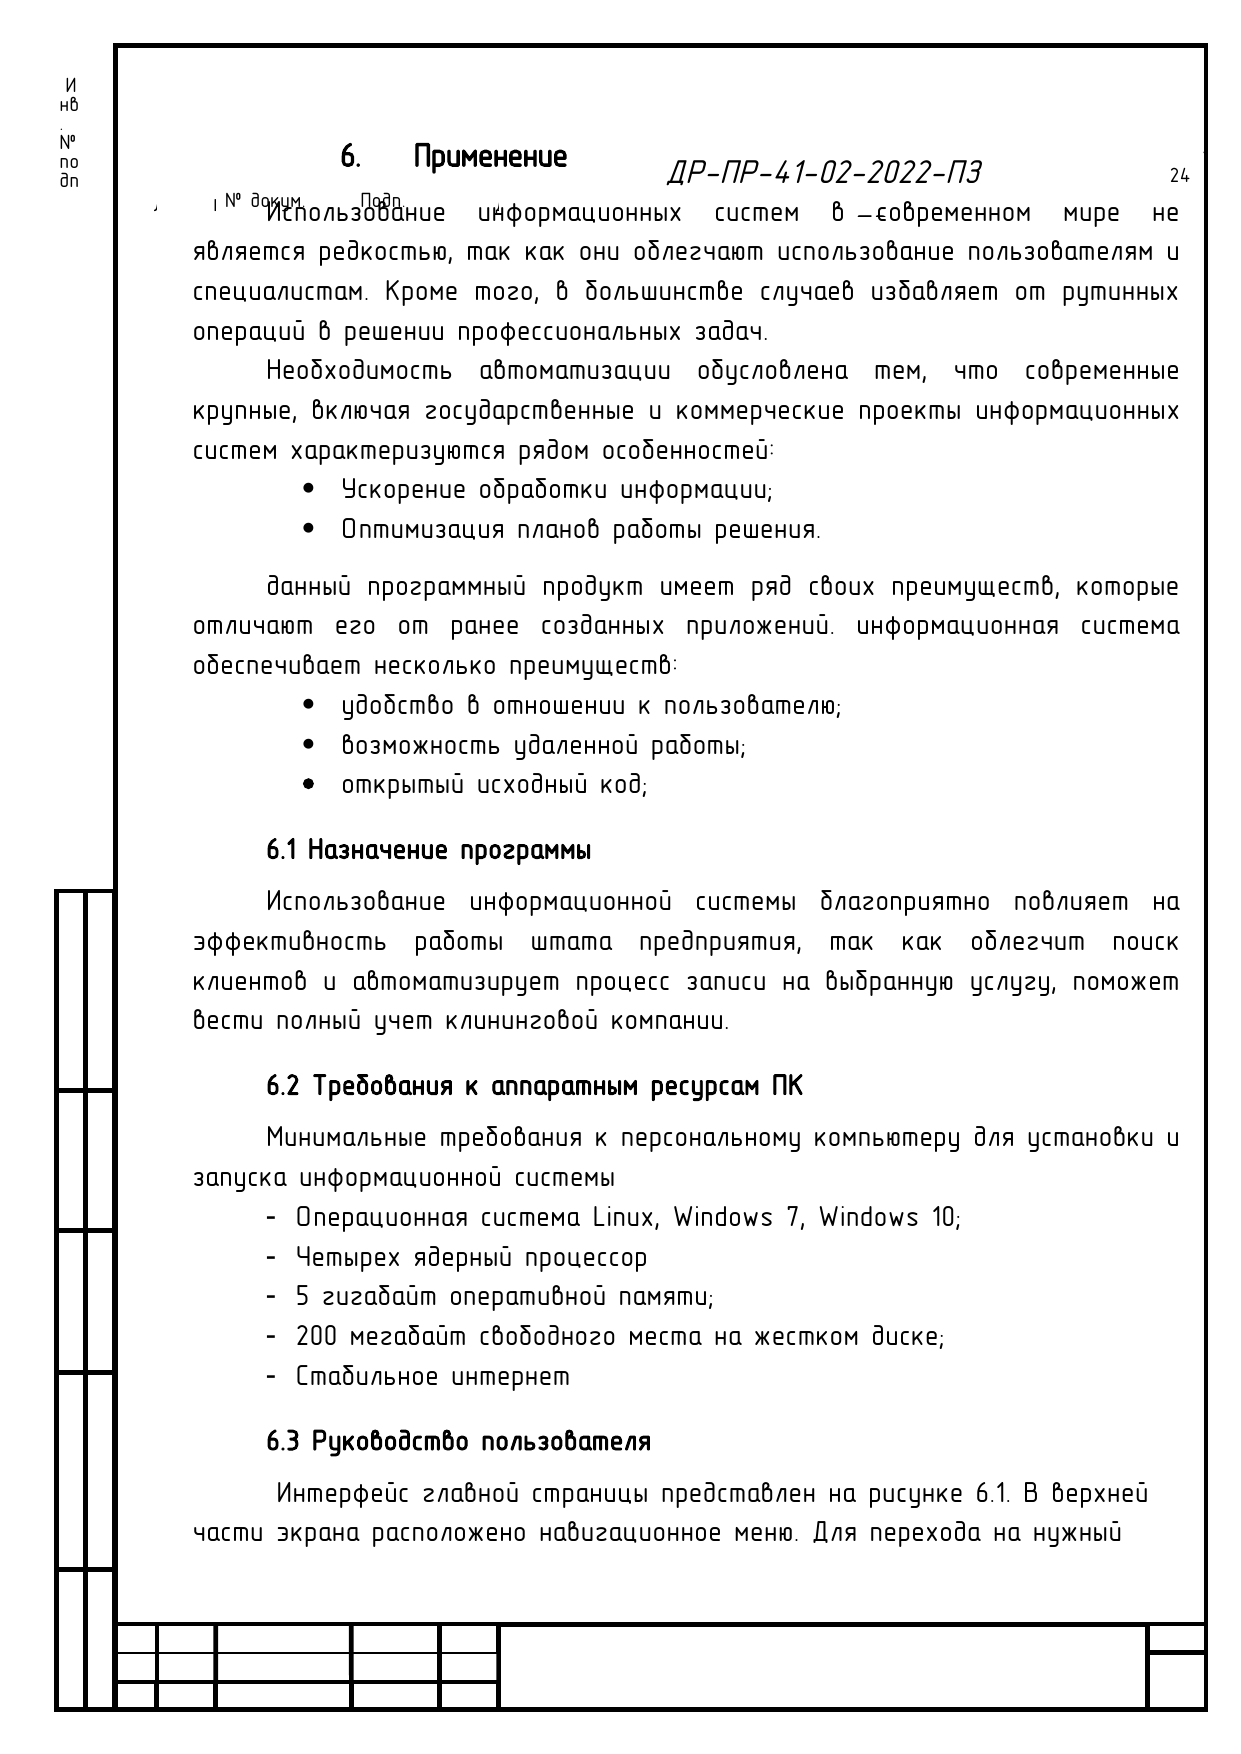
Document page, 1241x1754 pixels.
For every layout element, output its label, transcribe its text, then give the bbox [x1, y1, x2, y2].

title Применение [340, 143, 1181, 173]
text Использование информационных систем в современном мире не является редкостью, так как они облегчают использование пользователям и специалистам. Кроме того, в большинстве случаев избавляет от рутинных операций в решении профессиональных задач. [192, 201, 1181, 346]
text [192, 1482, 1181, 1548]
list 5 гигабайт оперативной памяти; [266, 1286, 1181, 1312]
list Операционная система Linux, Windows 7, Windows 10; [266, 1206, 1181, 1232]
list открытый исходный код; [303, 774, 1181, 800]
list 200 мегабайт свободного места на жестком диске; [266, 1325, 1181, 1352]
text Минимальные требования к персональному компьютеру для установки и запуска информационной системы [192, 1127, 1181, 1193]
list удобство в отношении к пользователю; [303, 694, 1181, 721]
text Необходимость автоматизации обусловлена тем, что современные крупные, включая государственные и коммерческие проекты информационных систем характеризуются рядом особенностей: [192, 360, 1181, 466]
list возможность удаленной работы; [303, 734, 1181, 760]
list Ускорение обработки информации; [303, 479, 1181, 505]
text Использование информационной системы благоприятно повлияет на эффективность работы штата предприятия, так как облегчит поиск клиентов и автоматизирует процесс записи на выбранную услугу, поможет вести полный учет клининговой компании. [192, 891, 1181, 1036]
list Оптимизация планов работы решения. [303, 518, 1181, 545]
list Стабильное интернет [266, 1365, 1181, 1392]
subtitle 6.2 Требования к аппаратным ресурсам ПК [192, 1074, 1181, 1101]
subtitle 6.3 Руководство пользователя [192, 1430, 1181, 1456]
list Четырех ядерный процессор [266, 1246, 1181, 1272]
subtitle 6.1 Назначение программы [192, 838, 1181, 865]
text данный программный продукт имеет ряд своих преимуществ, которые отличают его от ранее созданных приложений. информационная система обеспечивает несколько преимуществ: [192, 575, 1181, 681]
